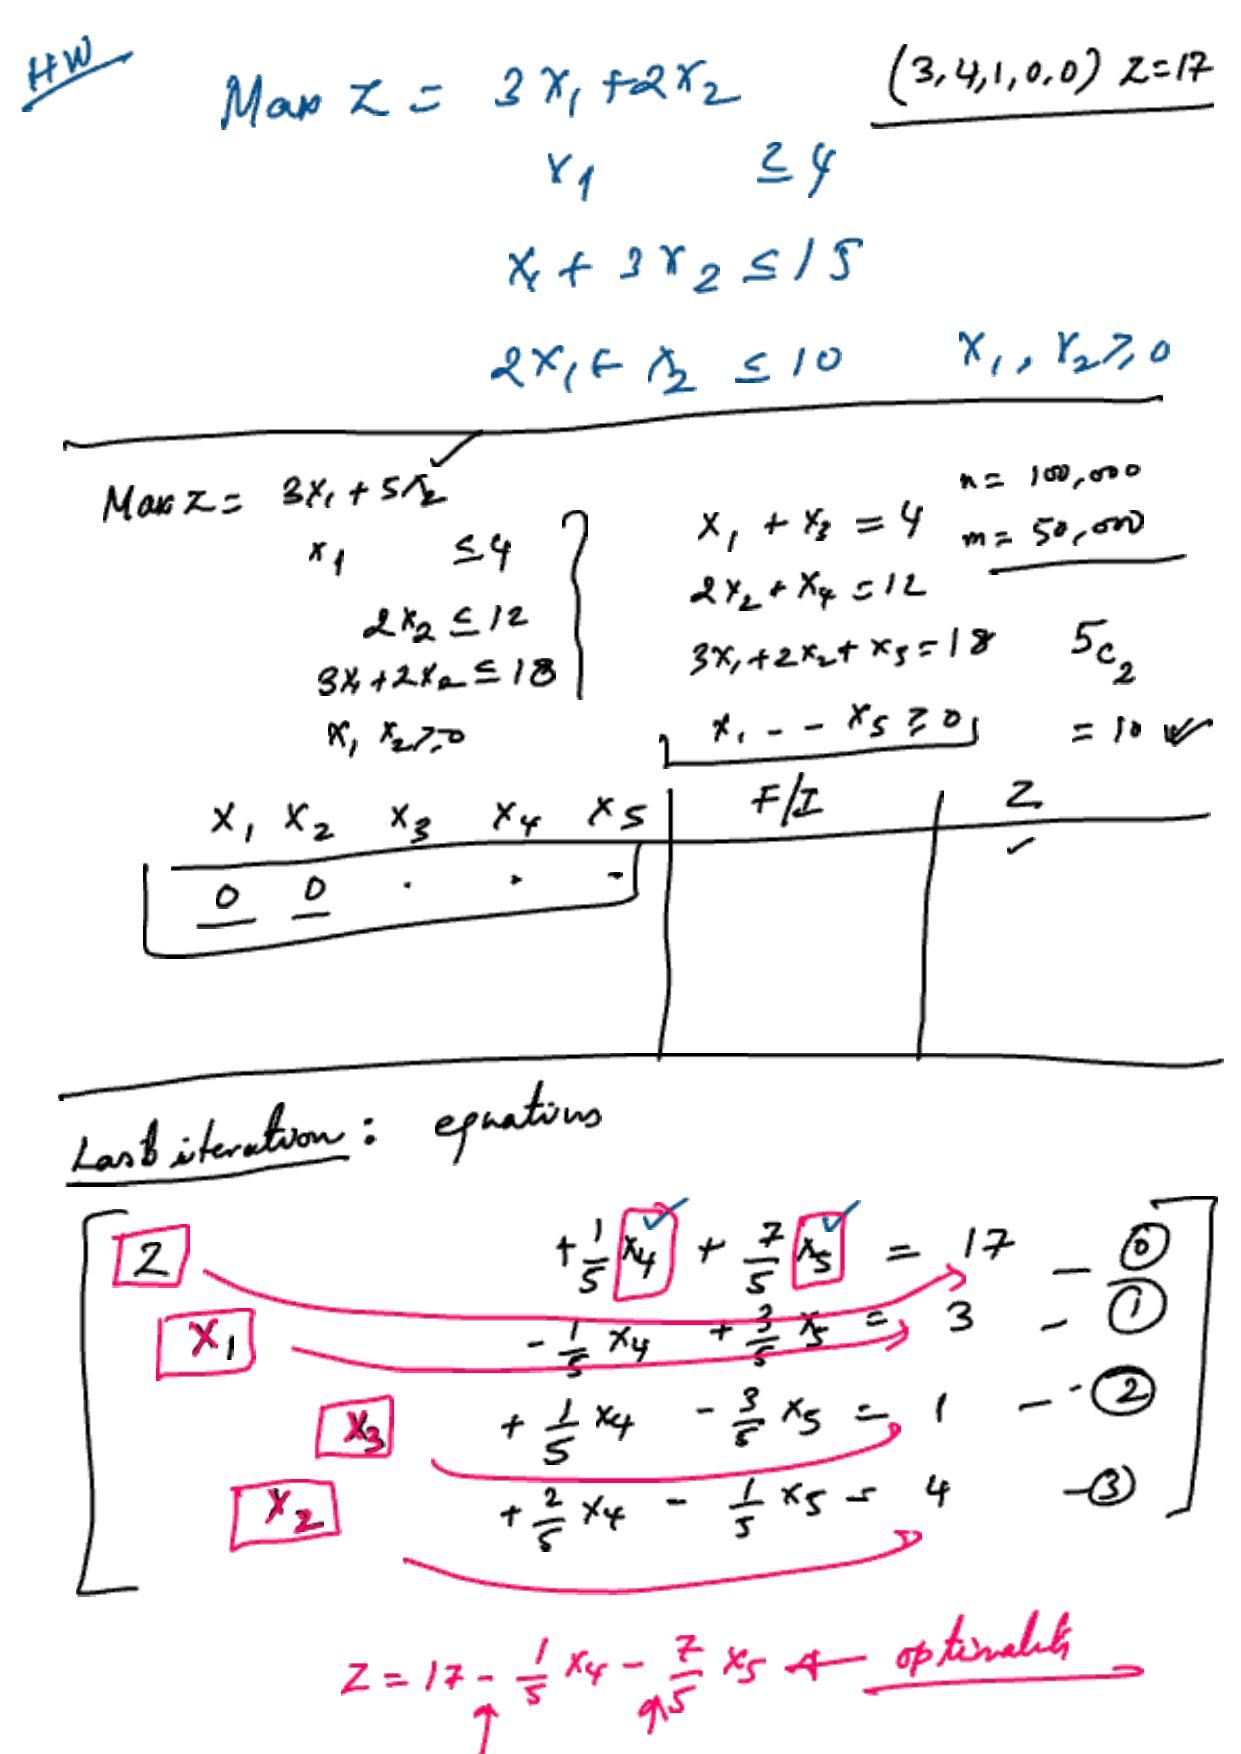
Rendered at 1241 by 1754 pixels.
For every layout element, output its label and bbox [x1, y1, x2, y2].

picture [491, 345, 623, 393]
picture [453, 533, 511, 573]
picture [156, 1196, 1218, 1595]
picture [959, 331, 1033, 377]
picture [379, 721, 467, 756]
picture [735, 352, 770, 383]
picture [63, 345, 1163, 467]
picture [350, 79, 444, 116]
picture [988, 554, 1187, 575]
picture [1071, 619, 1136, 685]
picture [328, 720, 358, 761]
picture [763, 508, 831, 541]
picture [960, 473, 1004, 491]
picture [65, 1102, 377, 1187]
picture [103, 485, 244, 523]
picture [856, 500, 923, 539]
picture [689, 627, 996, 678]
picture [1072, 716, 1141, 745]
picture [793, 347, 842, 378]
picture [363, 605, 531, 643]
picture [757, 142, 836, 198]
picture [870, 44, 1214, 129]
picture [690, 571, 929, 611]
picture [21, 35, 136, 112]
picture [1031, 464, 1141, 492]
picture [318, 658, 556, 696]
picture [509, 246, 593, 292]
picture [76, 1209, 190, 1597]
picture [698, 512, 738, 552]
picture [620, 245, 720, 294]
picture [1058, 331, 1170, 374]
picture [659, 703, 979, 769]
picture [229, 1479, 342, 1555]
picture [548, 153, 594, 204]
picture [315, 1394, 394, 1461]
picture [309, 541, 344, 578]
picture [742, 237, 863, 283]
picture [221, 74, 322, 130]
picture [1164, 717, 1213, 747]
picture [962, 531, 1012, 548]
picture [341, 1609, 1144, 1754]
picture [1033, 510, 1144, 546]
picture [562, 510, 588, 700]
picture [283, 474, 448, 508]
picture [58, 772, 1224, 1166]
picture [495, 60, 741, 118]
